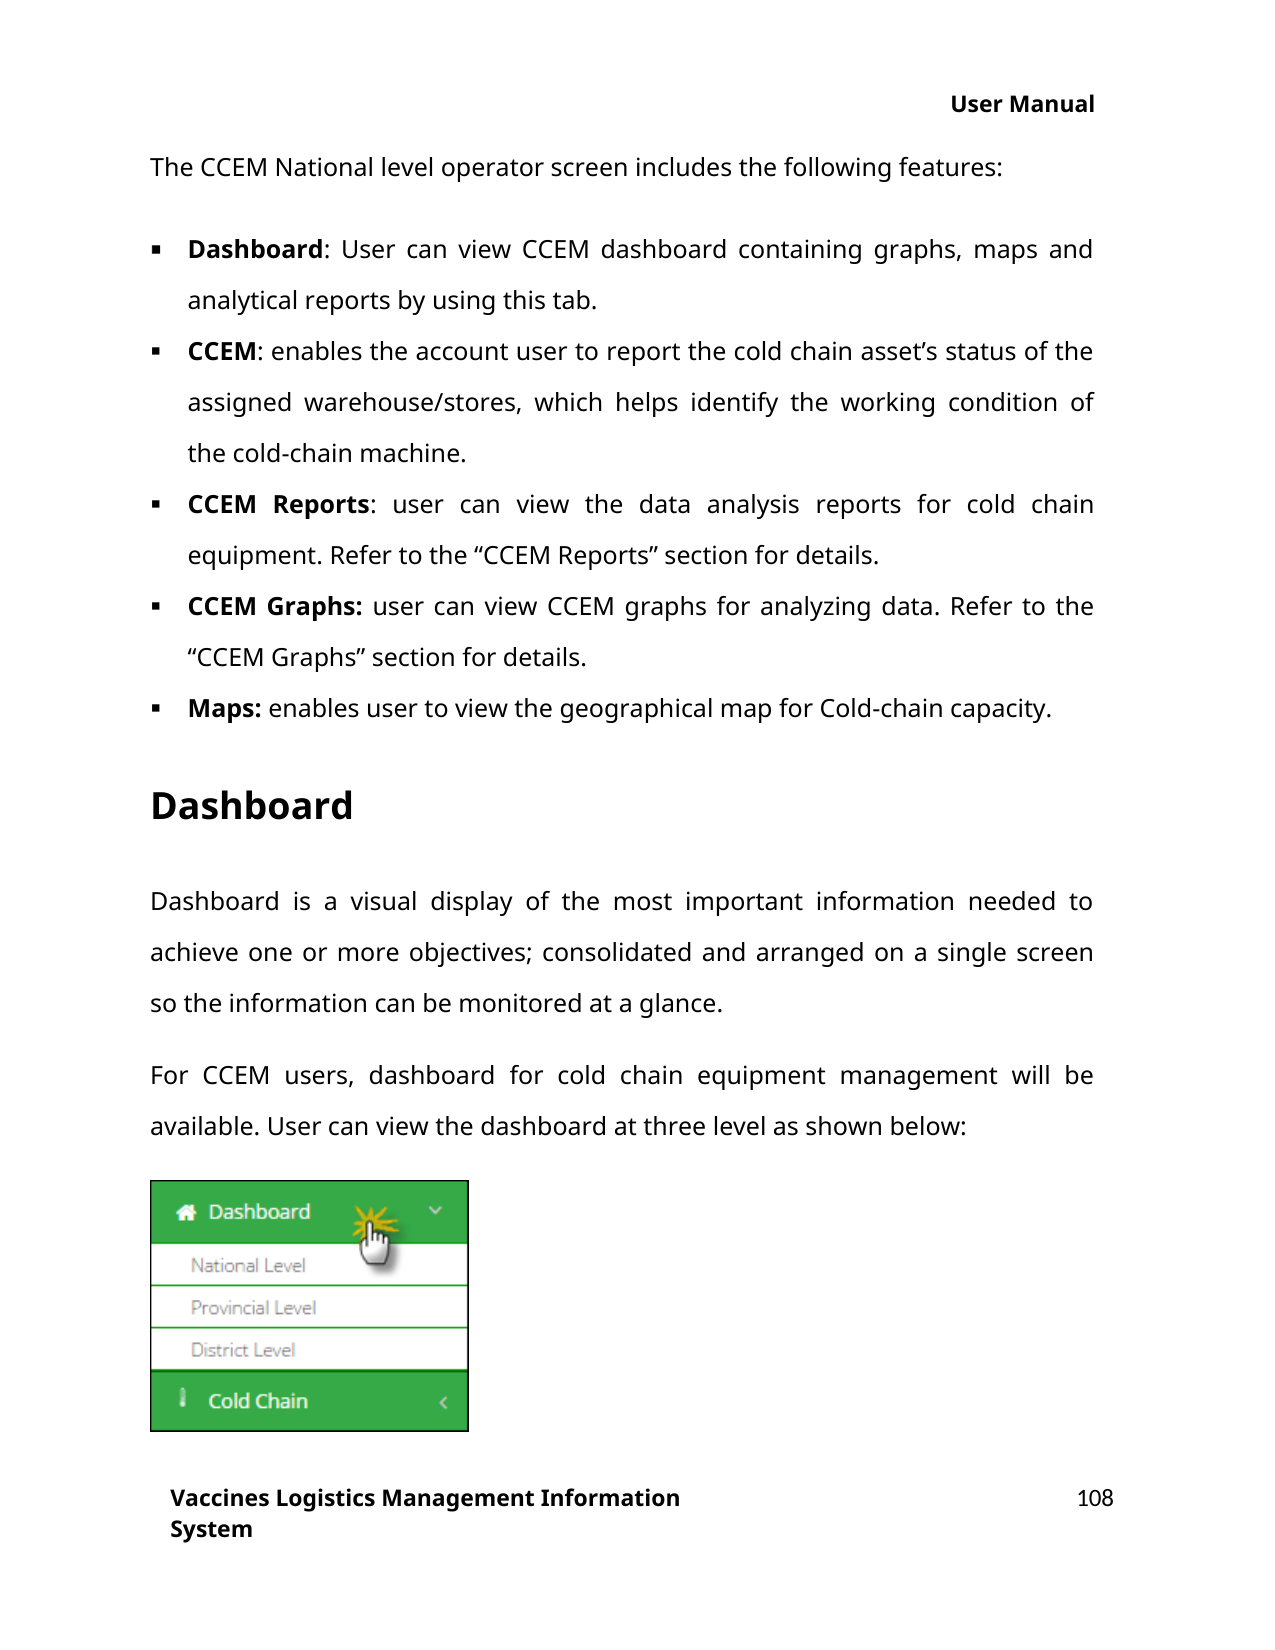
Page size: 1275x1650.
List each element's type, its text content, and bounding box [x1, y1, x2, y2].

list CCEM: enables the account user to report the cold chain asset’s status of the assigned warehouse/stores, which helps identify the working condition of the cold-chain machine. [150, 334, 1095, 470]
list Maps: enables user to view the geographical map for Cold-chain capacity. [150, 691, 1095, 725]
subtitle Dashboard [150, 780, 1125, 831]
text The CCEM National level operator screen includes the following features: [150, 150, 1125, 184]
list Dashboard: User can view CCEM dashboard containing graphs, maps and analytical reports by using this tab. [150, 232, 1095, 317]
list CCEM Graphs: user can view CCEM graphs for analyzing data. Refer to the “CCEM Graphs” section for details. [150, 589, 1095, 674]
picture [150, 1180, 469, 1432]
text Dashboard is a visual display of the most important information needed to achieve one or more objectives; consolidated and arranged on a single screen so the information can be monitored at a glance. [150, 883, 1095, 1020]
list CCEM Reports: user can view the data analysis reports for cold chain equipment. Refer to the “CCEM Reports” section for details. [150, 487, 1095, 572]
text For CCEM users, dashboard for cold chain equipment management will be available. User can view the dashboard at three level as shown below: [150, 1057, 1095, 1143]
